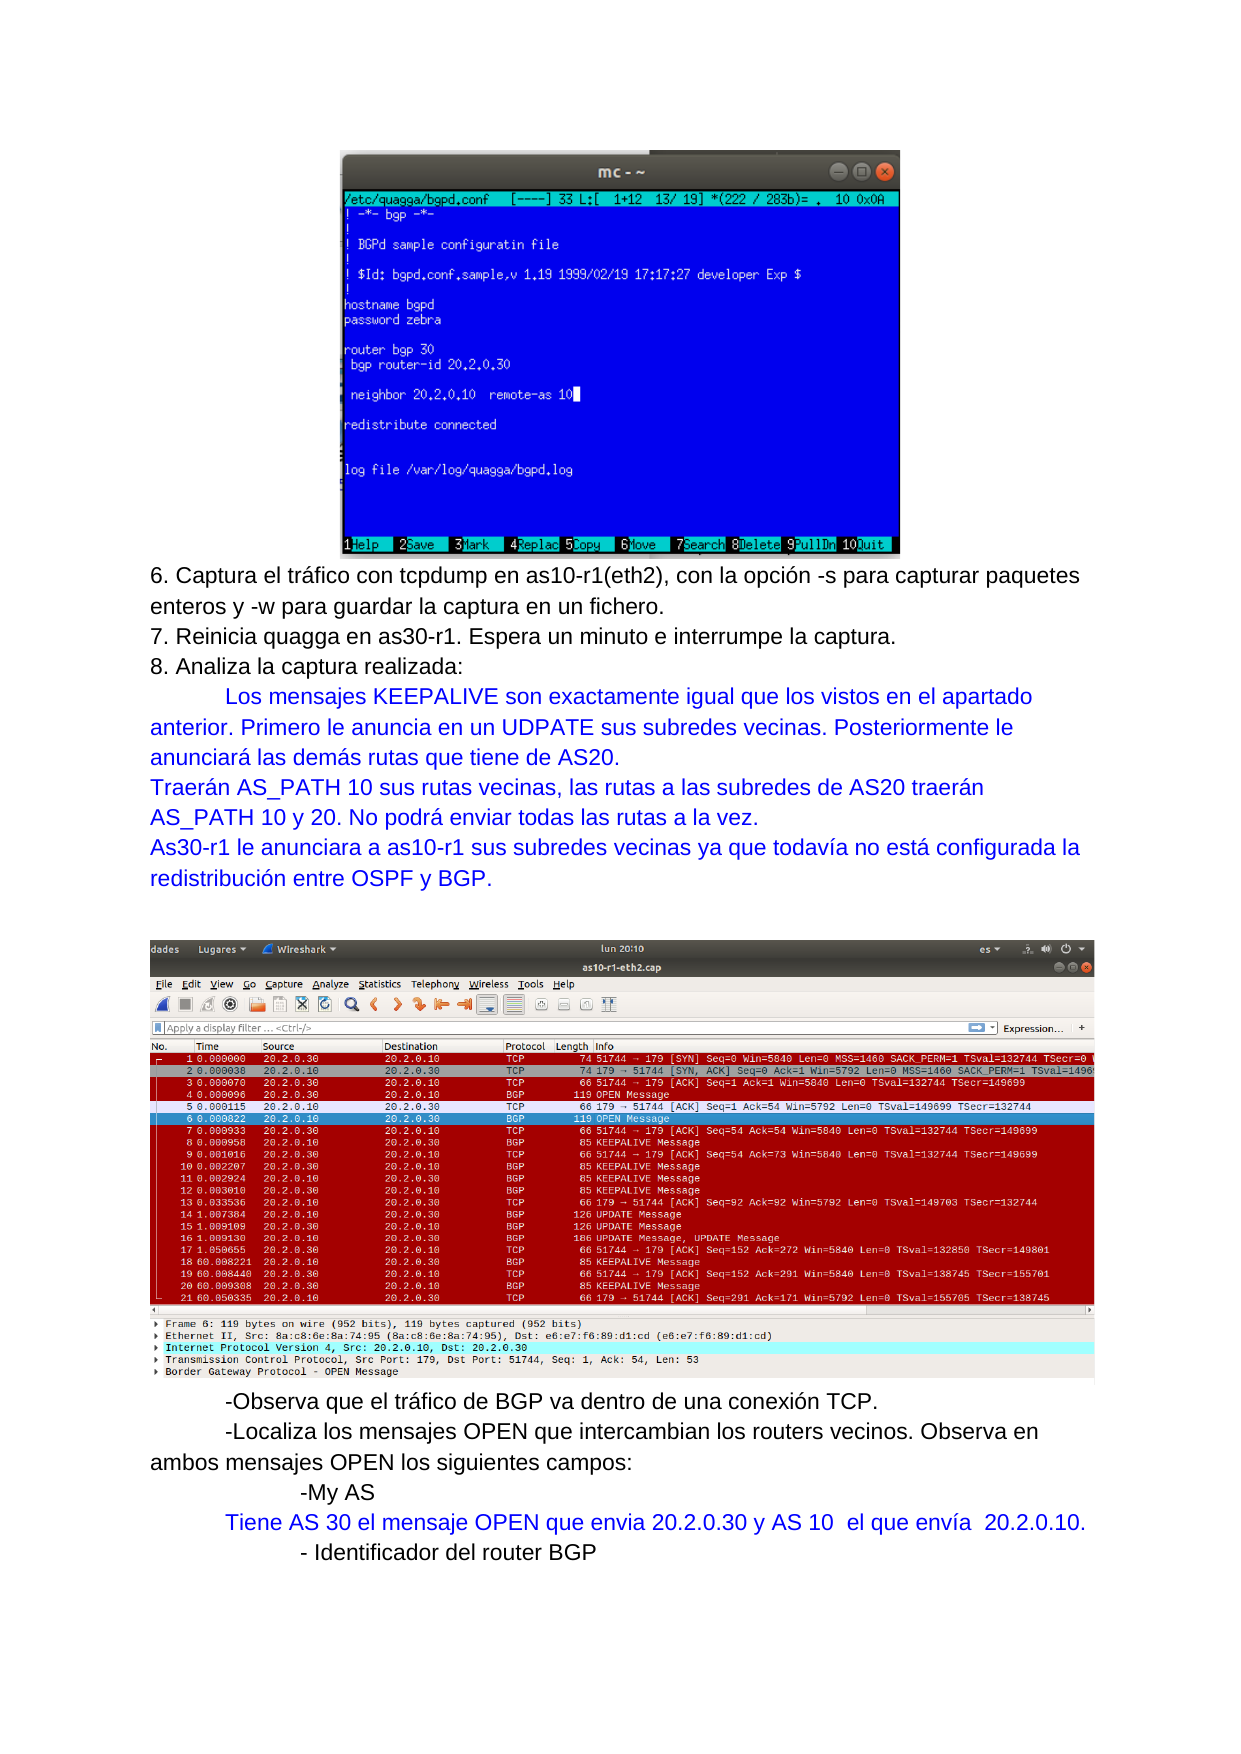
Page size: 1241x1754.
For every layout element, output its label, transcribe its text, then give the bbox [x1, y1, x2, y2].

text As30-r1 le anunciara a as10-r1 sus subredes vecinas ya que todavía no está configurada la [150, 834, 1090, 861]
text 6. Captura el tráfico con tcpdump en as10-r1(eth2), con la opción -s para capturar paquetes [150, 562, 1090, 589]
text -Localiza los mensajes OPEN que intercambian los routers vecinos. Observa en ambos mensajes OPEN los siguientes campos: [150, 1418, 1090, 1475]
text 8. Analiza la captura realizada: [150, 653, 1090, 679]
text - Identificador del router BGP [225, 1539, 1090, 1565]
text 7. Reinicia quagga en as30-r1. Espera un minuto e interrumpe la captura. [150, 623, 1090, 649]
text Tiene AS 30 el mensaje OPEN que envia 20.2.0.30 y AS 10 el que envía 20.2.0.10. [225, 1509, 1090, 1535]
text -My AS [225, 1479, 1090, 1505]
picture [150, 940, 1095, 1385]
text Los mensajes KEEPALIVE son exactamente igual que los vistos en el apartado anterior. Primero le anuncia en un UDPATE sus subredes vecinas. Posteriormente le anunciará las demás rutas que tiene de AS20. [150, 683, 1090, 770]
text enteros y -w para guardar la captura en un fichero. [150, 593, 1090, 619]
text redistribución entre OSPF y BGP. [150, 864, 1090, 891]
text Traerán AS_PATH 10 sus rutas vecinas, las rutas a las subredes de AS20 traerán AS_PATH 10 y 20. No podrá enviar todas las rutas a la vez. [150, 774, 1090, 831]
text -Observa que el tráfico de BGP va dentro de una conexión TCP. [150, 1388, 1090, 1414]
picture [339, 150, 901, 559]
